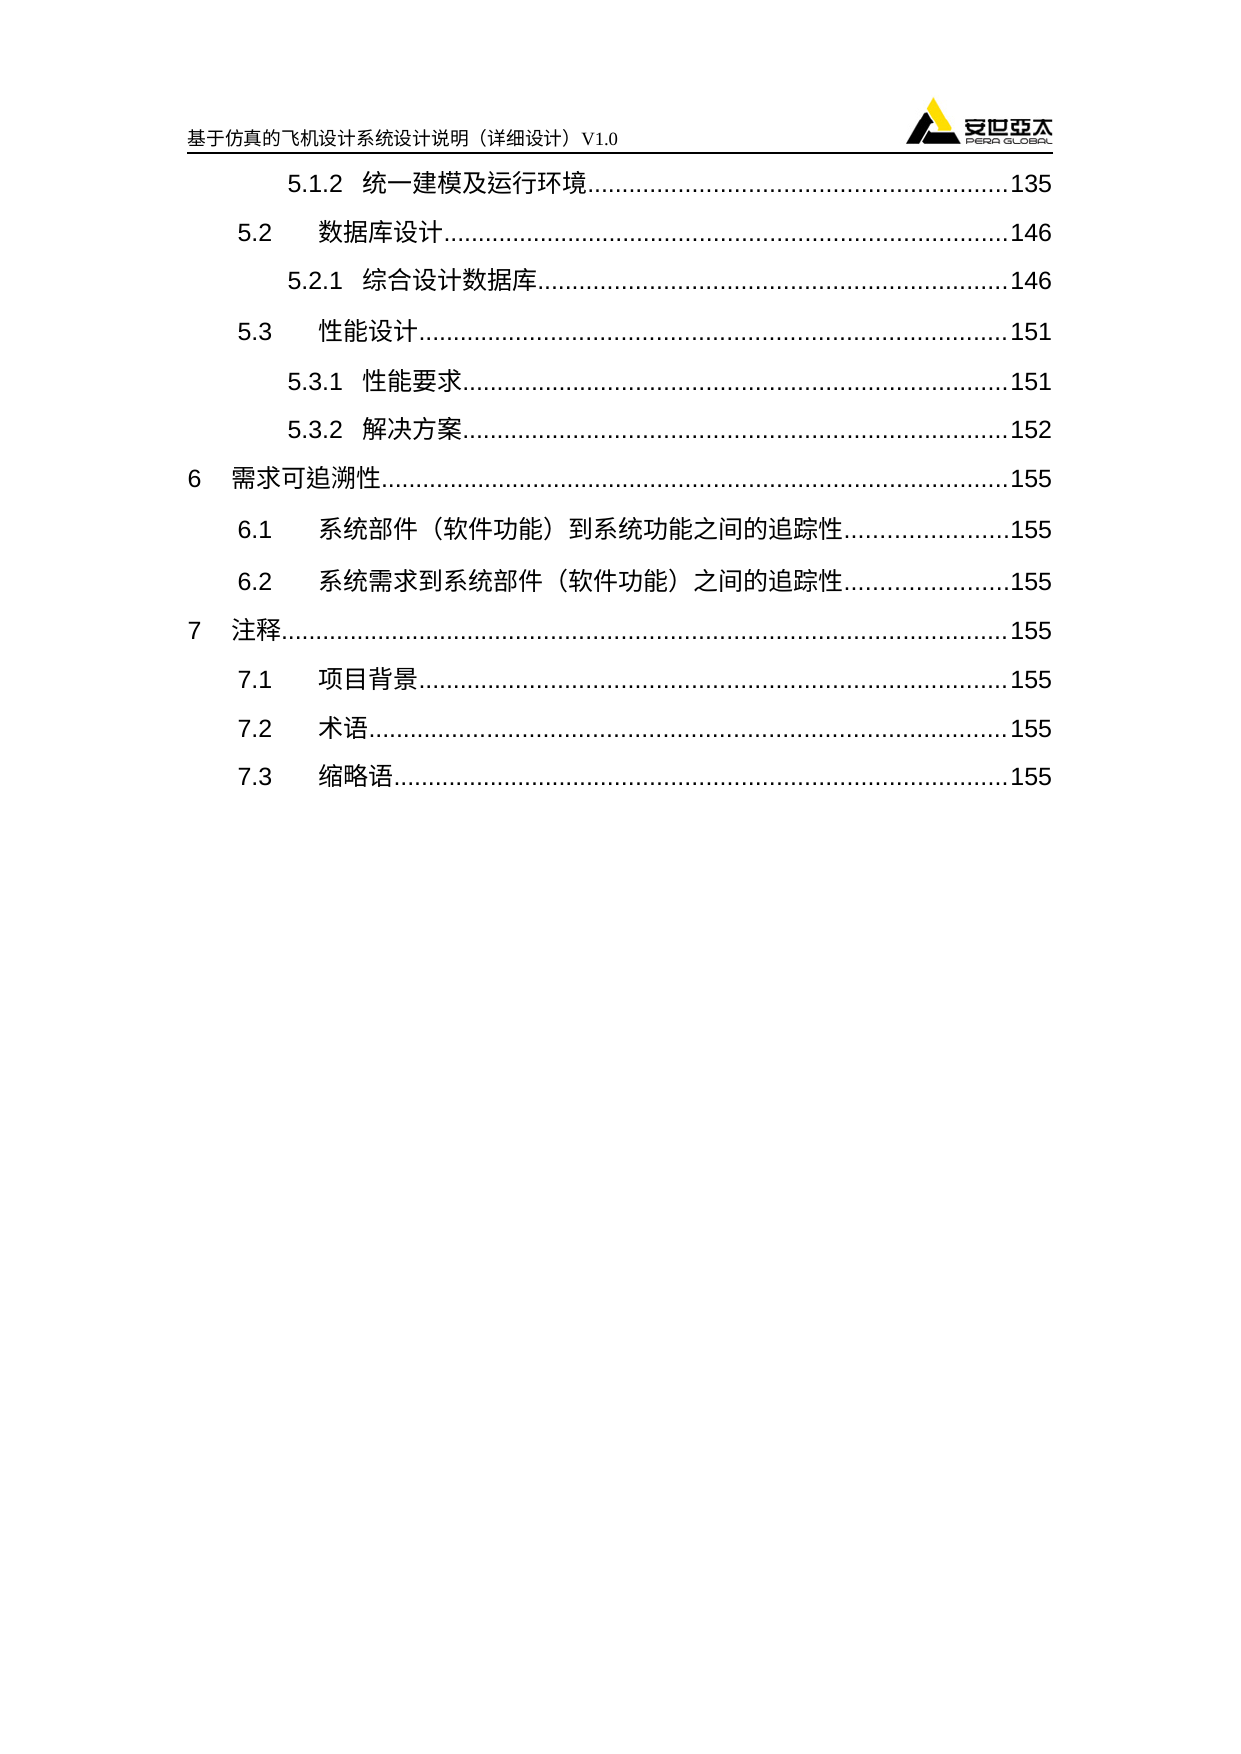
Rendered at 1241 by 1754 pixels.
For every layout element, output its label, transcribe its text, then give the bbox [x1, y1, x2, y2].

text 7.2 术语 155 [237, 710, 1053, 744]
text 5.2.1 综合设计数据库 146 [287, 263, 1053, 297]
text 5.3.1 性能要求 151 [287, 363, 1053, 397]
text 6.2 系统需求到系统部件（软件功能）之间的追踪性 155 [237, 561, 1053, 597]
text 5.3 性能设计 151 [237, 312, 1053, 348]
text 6 需求可追溯性 155 [187, 461, 1053, 495]
picture [899, 95, 1053, 145]
text 7 注释 155 [187, 613, 1053, 647]
text 7.1 项目背景 155 [237, 661, 1053, 696]
text 5.3.2 解决方案 152 [287, 412, 1053, 446]
text 5.2 数据库设计 146 [237, 214, 1053, 248]
text 6.1 系统部件（软件功能）到系统功能之间的追踪性 155 [237, 509, 1053, 546]
text 5.1.2 统一建模及运行环境 135 [287, 166, 1053, 199]
text 7.3 缩略语 155 [237, 759, 1053, 793]
